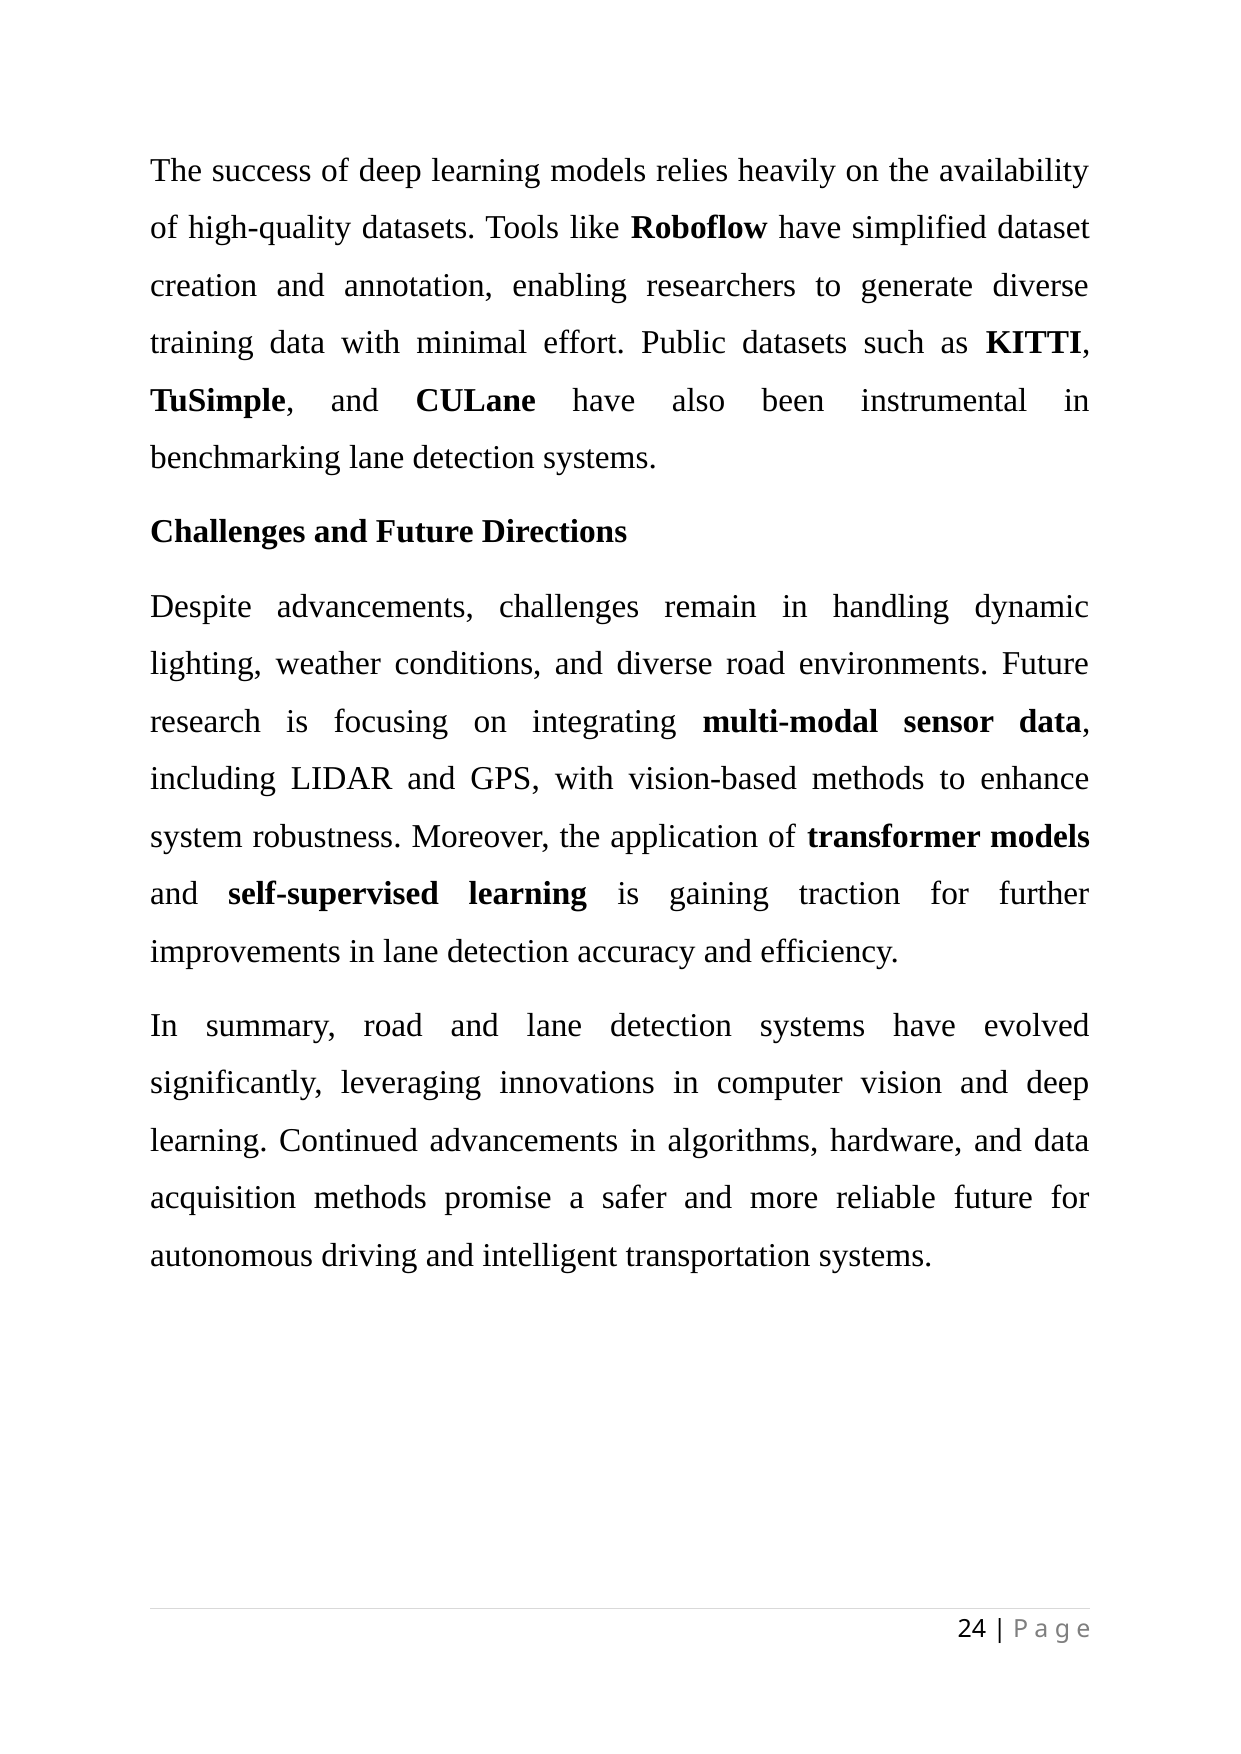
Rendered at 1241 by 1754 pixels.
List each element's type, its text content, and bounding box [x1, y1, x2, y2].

text Challenges and Future Directions [150, 512, 1090, 550]
text In summary, road and lane detection systems have evolved significantly, leveraging innovations in computer vision and deep learning. Continued advancements in algorithms, hardware, and data acquisition methods promise a safer and more reliable future for autonomous driving and intelligent transportation systems. [150, 1005, 1090, 1273]
text The success of deep learning models relies heavily on the availability of high-quality datasets. Tools like Roboflow have simplified dataset creation and annotation, enabling researchers to generate diverse training data with minimal effort. Public datasets such as KITTI, TuSimple, and CULane have also been instrumental in benchmarking lane detection systems. [150, 150, 1090, 476]
text Despite advancements, challenges remain in handling dynamic lighting, weather conditions, and diverse road environments. Future research is focusing on integrating multi-modal sensor data, including LIDAR and GPS, with vision-based methods to enhance system robustness. Moreover, the application of transformer models and self-supervised learning is gaining traction for further improvements in lane detection accuracy and efficiency. [150, 586, 1090, 969]
